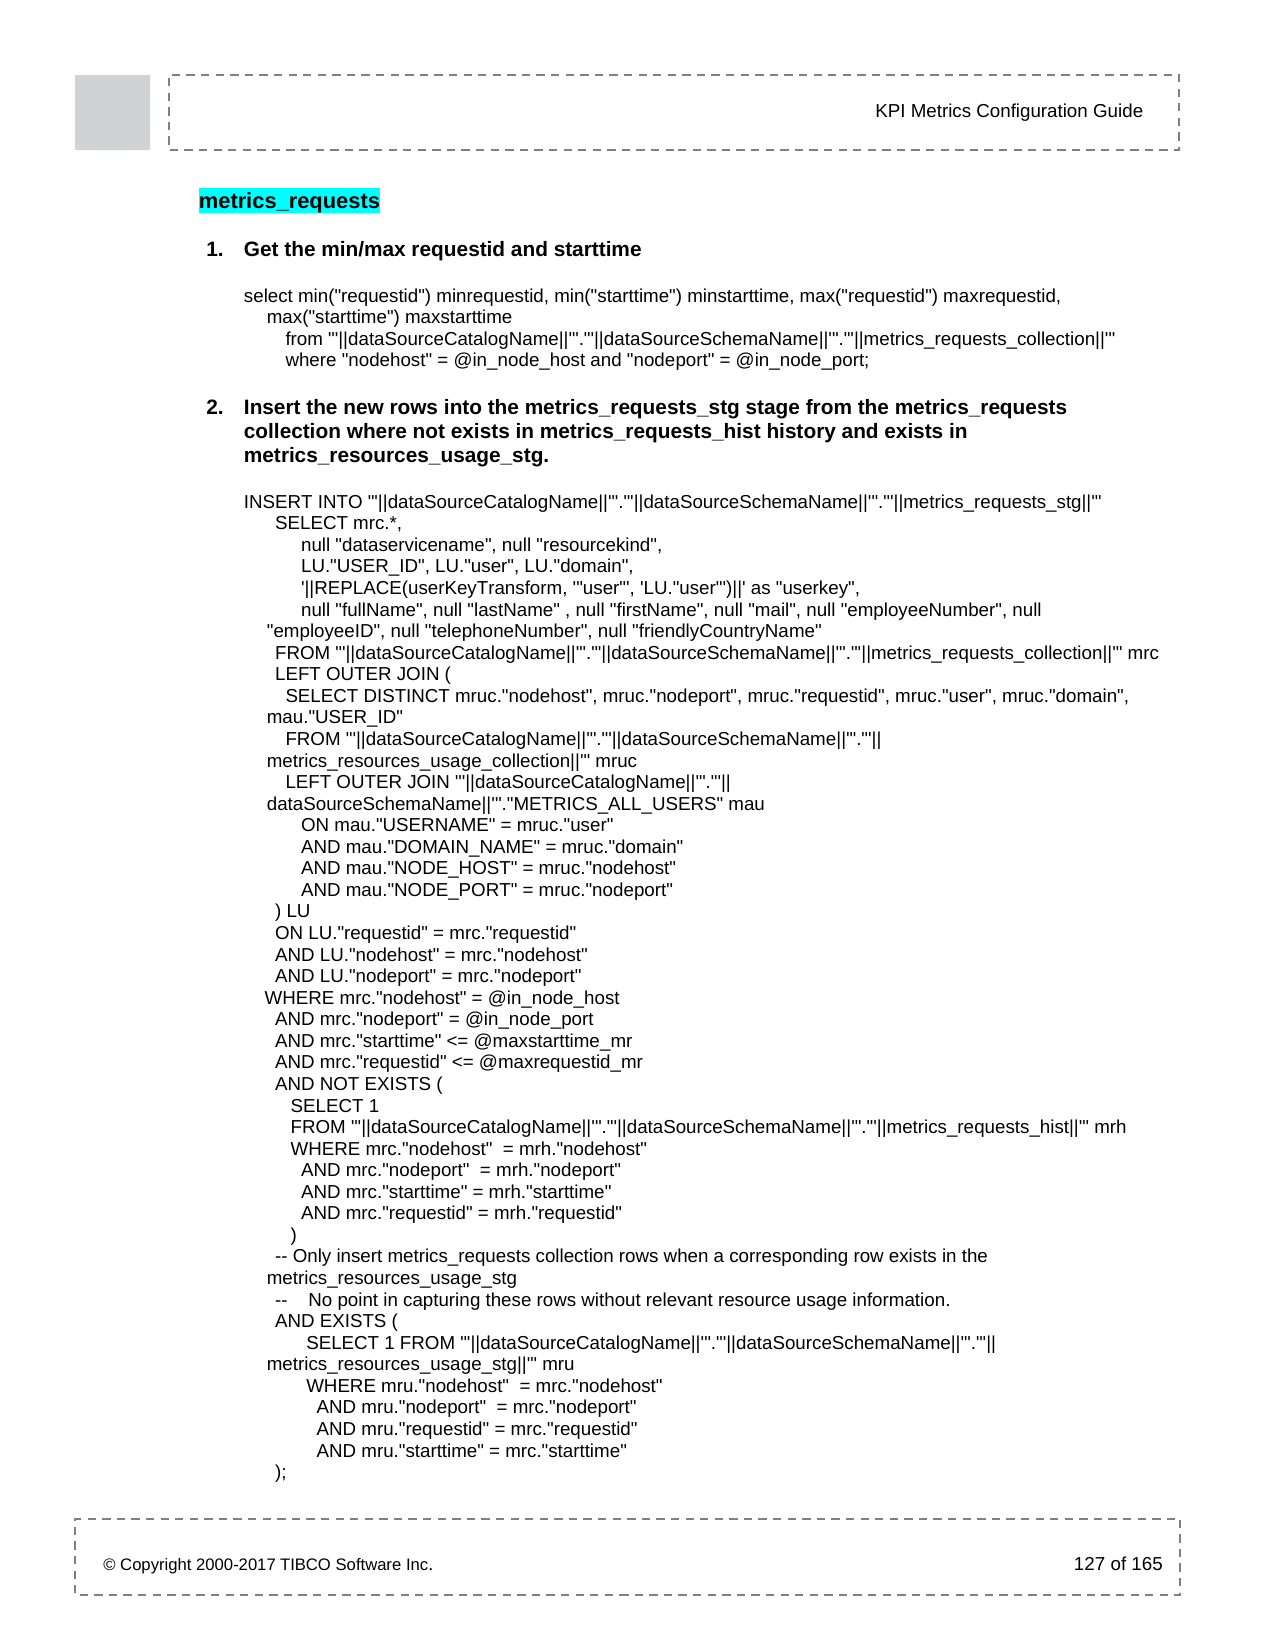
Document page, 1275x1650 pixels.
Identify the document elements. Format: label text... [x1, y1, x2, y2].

text FROM "'||dataSourceCatalogName||'"."'||dataSourceSchemaName||'"."'||metrics_requests_hist||'" mrh [244, 1116, 1162, 1137]
text ); [244, 1461, 1162, 1482]
text AND mrc."nodeport" = mrh."nodeport" [244, 1159, 1162, 1181]
text AND LU."nodehost" = mrc."nodehost" [244, 943, 1162, 965]
text AND mau."NODE_PORT" = mruc."nodeport" [244, 879, 1162, 900]
text SELECT DISTINCT mruc."nodehost", mruc."nodeport", mruc."requestid", mruc."user", mruc."domain", mau."USER_ID" [244, 685, 1162, 728]
text WHERE mru."nodehost" = mrc."nodehost" [244, 1375, 1162, 1396]
text AND mrc."requestid" <= @maxrequestid_mr [244, 1051, 1162, 1073]
text metrics_requests [199, 187, 1162, 213]
text SELECT 1 [244, 1094, 1162, 1116]
text WHERE mrc."nodehost" = mrh."nodehost" [244, 1137, 1162, 1159]
text SELECT 1 FROM "'||dataSourceCatalogName||'"."'||dataSourceSchemaName||'"."'||metrics_resources_usage_stg||'" mru [244, 1332, 1162, 1375]
text AND mru."nodeport" = mrc."nodeport" [244, 1396, 1162, 1418]
list Get the min/max requestid and starttime [206, 237, 1162, 261]
text LU."USER_ID", LU."user", LU."domain", [244, 555, 1162, 577]
text SELECT mrc.*, [244, 512, 1162, 534]
text AND mau."DOMAIN_NAME" = mruc."domain" [244, 836, 1162, 857]
text AND EXISTS ( [244, 1310, 1162, 1332]
text AND mrc."starttime" = mrh."starttime" [244, 1181, 1162, 1202]
text ) LU [244, 900, 1162, 922]
text null "dataservicename", null "resourcekind", [244, 534, 1162, 555]
text AND mau."NODE_HOST" = mruc."nodehost" [244, 857, 1162, 879]
text AND mru."starttime" = mrc."starttime" [244, 1439, 1162, 1461]
text ) [244, 1224, 1162, 1245]
text LEFT OUTER JOIN ( [244, 663, 1162, 685]
text ON LU."requestid" = mrc."requestid" [244, 922, 1162, 943]
text AND NOT EXISTS ( [244, 1073, 1162, 1094]
text AND mrc."requestid" = mrh."requestid" [244, 1202, 1162, 1224]
text select min("requestid") minrequestid, min("starttime") minstarttime, max("requestid") maxrequestid, max("starttime") maxstarttime [244, 284, 1162, 328]
text null "fullName", null "lastName" , null "firstName", null "mail", null "employeeNumber", null "employeeID", null "telephoneNumber", null "friendlyCountryName" [244, 598, 1162, 642]
text INSERT INTO "'||dataSourceCatalogName||'"."'||dataSourceSchemaName||'"."'||metrics_requests_stg||'" [244, 491, 1162, 512]
text AND mrc."nodeport" = @in_node_port [244, 1008, 1162, 1030]
text ON mau."USERNAME" = mruc."user" [244, 814, 1162, 836]
list Insert the new rows into the metrics_requests_stg stage from the metrics_requests collection where not exists in metrics_requests_hist history and exists in metrics_resources_usage_stg. [206, 395, 1162, 467]
text from "'||dataSourceCatalogName||'"."'||dataSourceSchemaName||'"."'||metrics_requests_collection||'" [244, 328, 1162, 349]
text '||REPLACE(userKeyTransform, '"user"', 'LU."user"')||' as "userkey", [244, 577, 1162, 598]
text -- No point in capturing these rows without relevant resource usage information. [244, 1288, 1162, 1310]
text -- Only insert metrics_requests collection rows when a corresponding row exists in the metrics_resources_usage_stg [244, 1245, 1162, 1288]
text WHERE mrc."nodehost" = @in_node_host [244, 987, 1162, 1008]
text FROM "'||dataSourceCatalogName||'"."'||dataSourceSchemaName||'"."'||metrics_resources_usage_collection||'" mruc [244, 728, 1162, 771]
text LEFT OUTER JOIN "'||dataSourceCatalogName||'"."'||dataSourceSchemaName||'"."METRICS_ALL_USERS" mau [244, 771, 1162, 814]
text FROM "'||dataSourceCatalogName||'"."'||dataSourceSchemaName||'"."'||metrics_requests_collection||'" mrc [244, 642, 1162, 663]
text AND mru."requestid" = mrc."requestid" [244, 1418, 1162, 1439]
text AND LU."nodeport" = mrc."nodeport" [244, 965, 1162, 987]
text where "nodehost" = @in_node_host and "nodeport" = @in_node_port; [244, 349, 1162, 371]
text AND mrc."starttime" <= @maxstarttime_mr [244, 1030, 1162, 1051]
